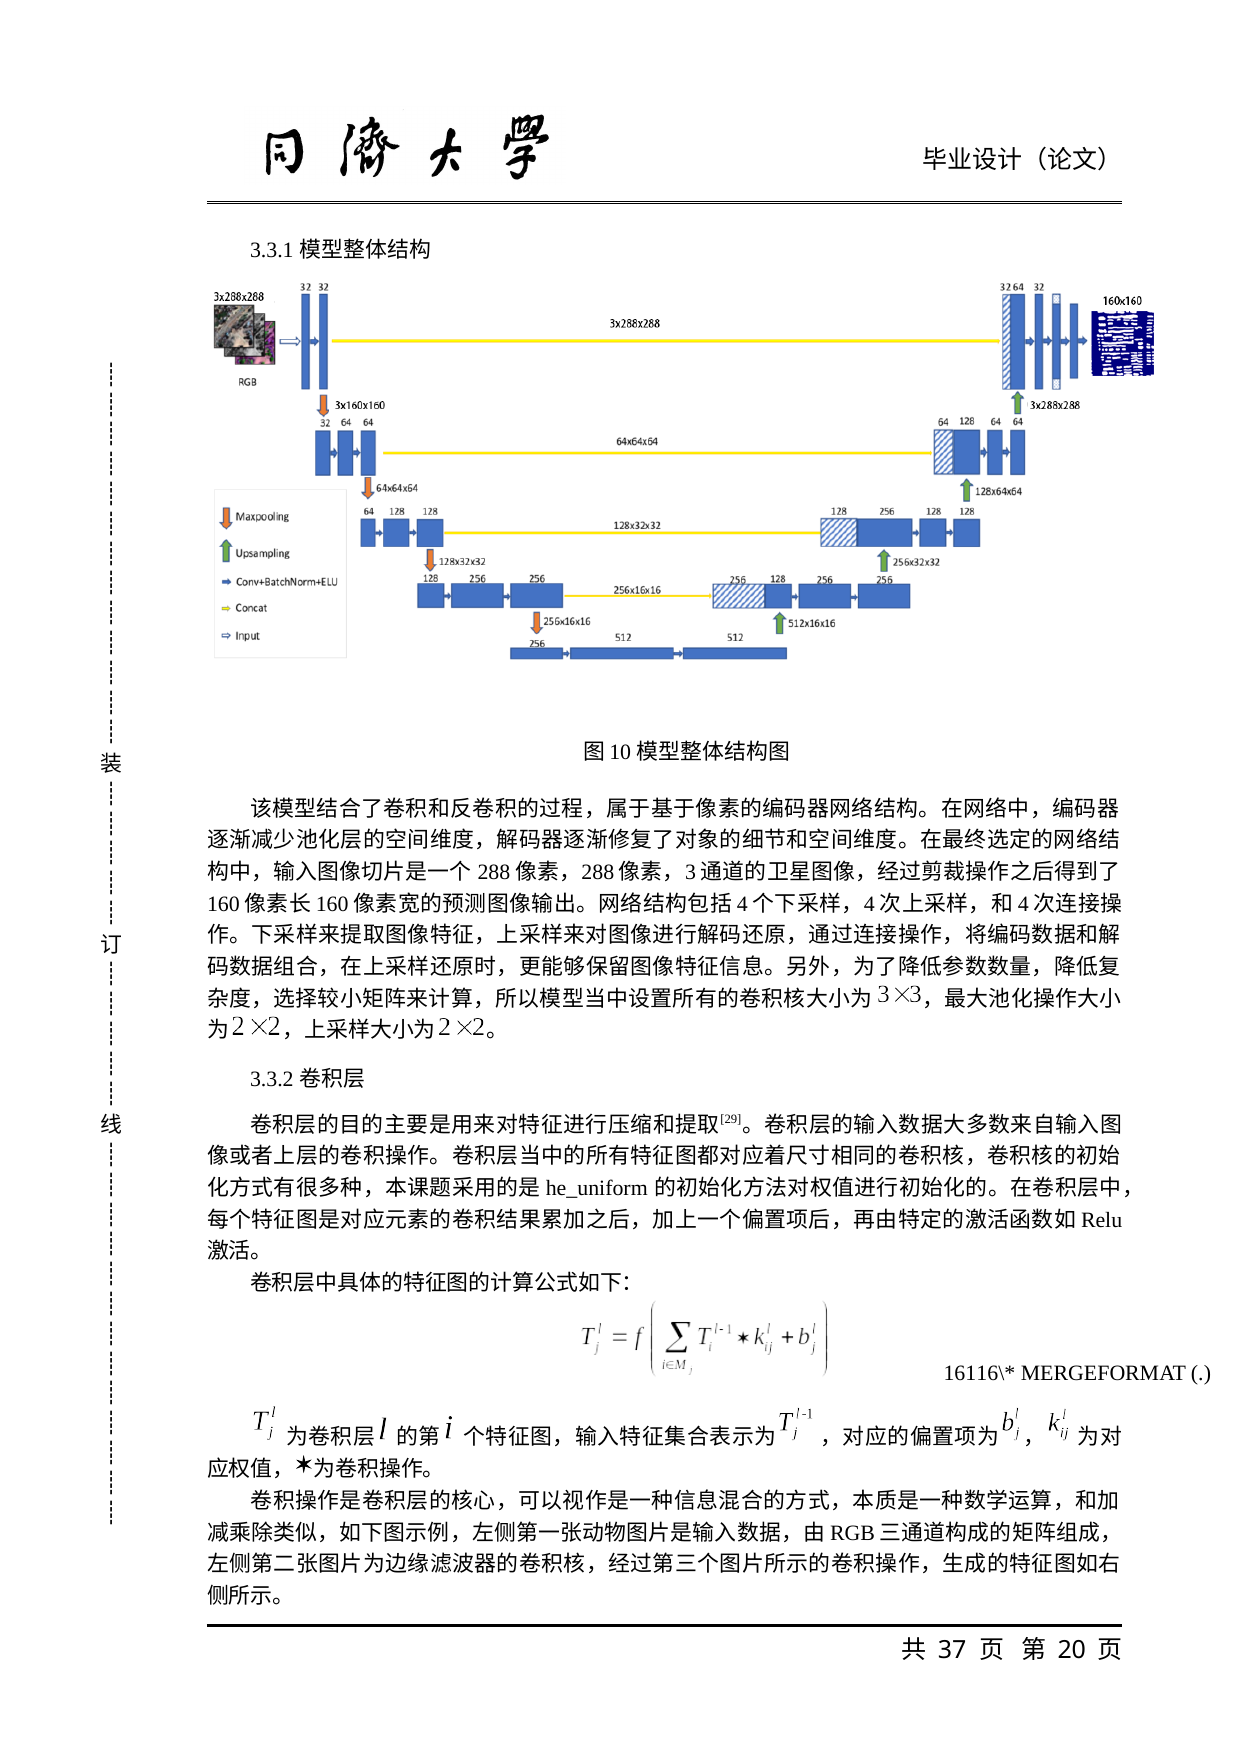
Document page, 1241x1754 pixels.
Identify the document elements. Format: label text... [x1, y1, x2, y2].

picture [244, 106, 567, 185]
text 图10 模型整体结构图 [207, 734, 1122, 766]
subtitle 3.3.2 卷积层 [207, 1057, 1122, 1094]
subtitle 3.3.1 模型整体结构 [207, 228, 1122, 265]
text 卷积层的目的主要是用来对特征进行压缩和提取[29]。卷积层的输入数据大多数来自输入图像或者上层的卷积操作。卷积层当中的所有特征图都对应着尺寸相同的卷积核，卷积核的初始化方式有很多种，本课题采用的是he_uniform 的初始化方法对权值进行初始化的。在卷积层中，每个特征图是对应元素的卷积结果累加之后，加上一个偏置项后，再由特定的激活函数如Relu 激活。 [207, 1107, 1122, 1265]
picture [206, 277, 1163, 734]
text 该模型结合了卷积和反卷积的过程，属于基于像素的编码器网络结构。在网络中，编码器逐渐减少池化层的空间维度，解码器逐渐修复了对象的细节和空间维度。在最终选定的网络结构中，输入图像切片是一个288像素，288像素，3通道的卫星图像，经过剪裁操作之后得到了160像素长160像素宽的预测图像输出。网络结构包括4个下采样，4次上采样，和4次连接操作。下采样来提取图像特征，上采样来对图像进行解码还原，通过连接操作，将编码数据和解码数据组合，在上采样还原时，更能够保留图像特征信息。另外，为了降低参数数量，降低复杂度，选择较小矩阵来计算，所以模型当中设置所有的卷积核大小为，最大池化操作大小为，上采样大小为。 [207, 791, 1122, 1044]
text 卷积操作是卷积层的核心，可以视作是一种信息混合的方式，本质是一种数学运算，和加减乘除类似，如下图示例，左侧第一张动物图片是输入数据，由RGB三通道构成的矩阵组成，左侧第二张图片为边缘滤波器的卷积核，经过第三个图片所示的卷积操作，生成的特征图如右侧所示。 [207, 1483, 1122, 1609]
text 卷积层中具体的特征图的计算公式如下： [207, 1265, 1122, 1297]
text 为卷积层 的第 个特征图，输入特征集合表示为 ，对应的偏置项为， 为对应权值，为卷积操作。 [207, 1401, 1122, 1483]
